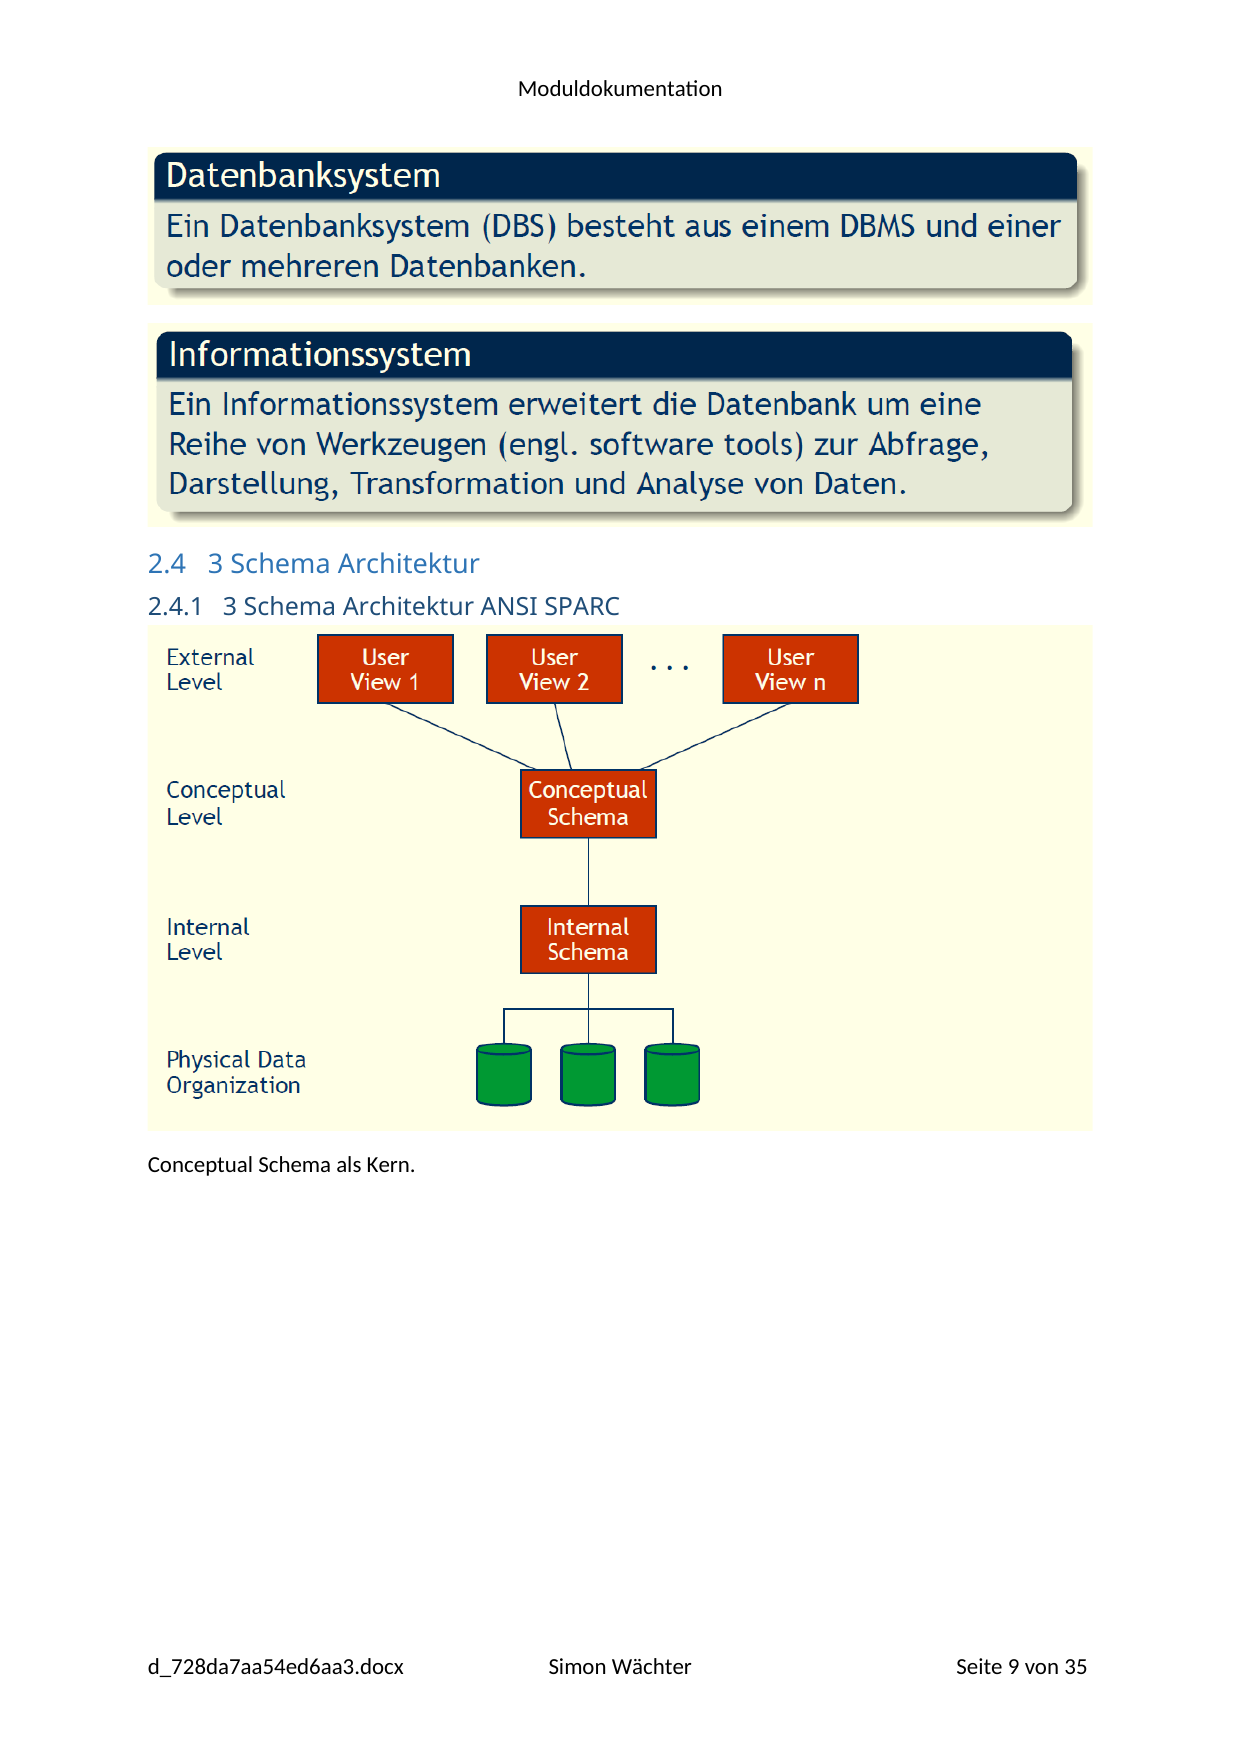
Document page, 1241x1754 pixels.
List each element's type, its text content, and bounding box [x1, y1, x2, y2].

text Conceptual Schema als Kern. [148, 1150, 1093, 1178]
picture [147, 147, 1093, 305]
subtitle 3 Schema Architektur ANSI SPARC [148, 589, 1093, 623]
picture [147, 625, 1093, 1131]
picture [147, 323, 1093, 527]
subtitle 3 Schema Architektur [148, 545, 1093, 582]
